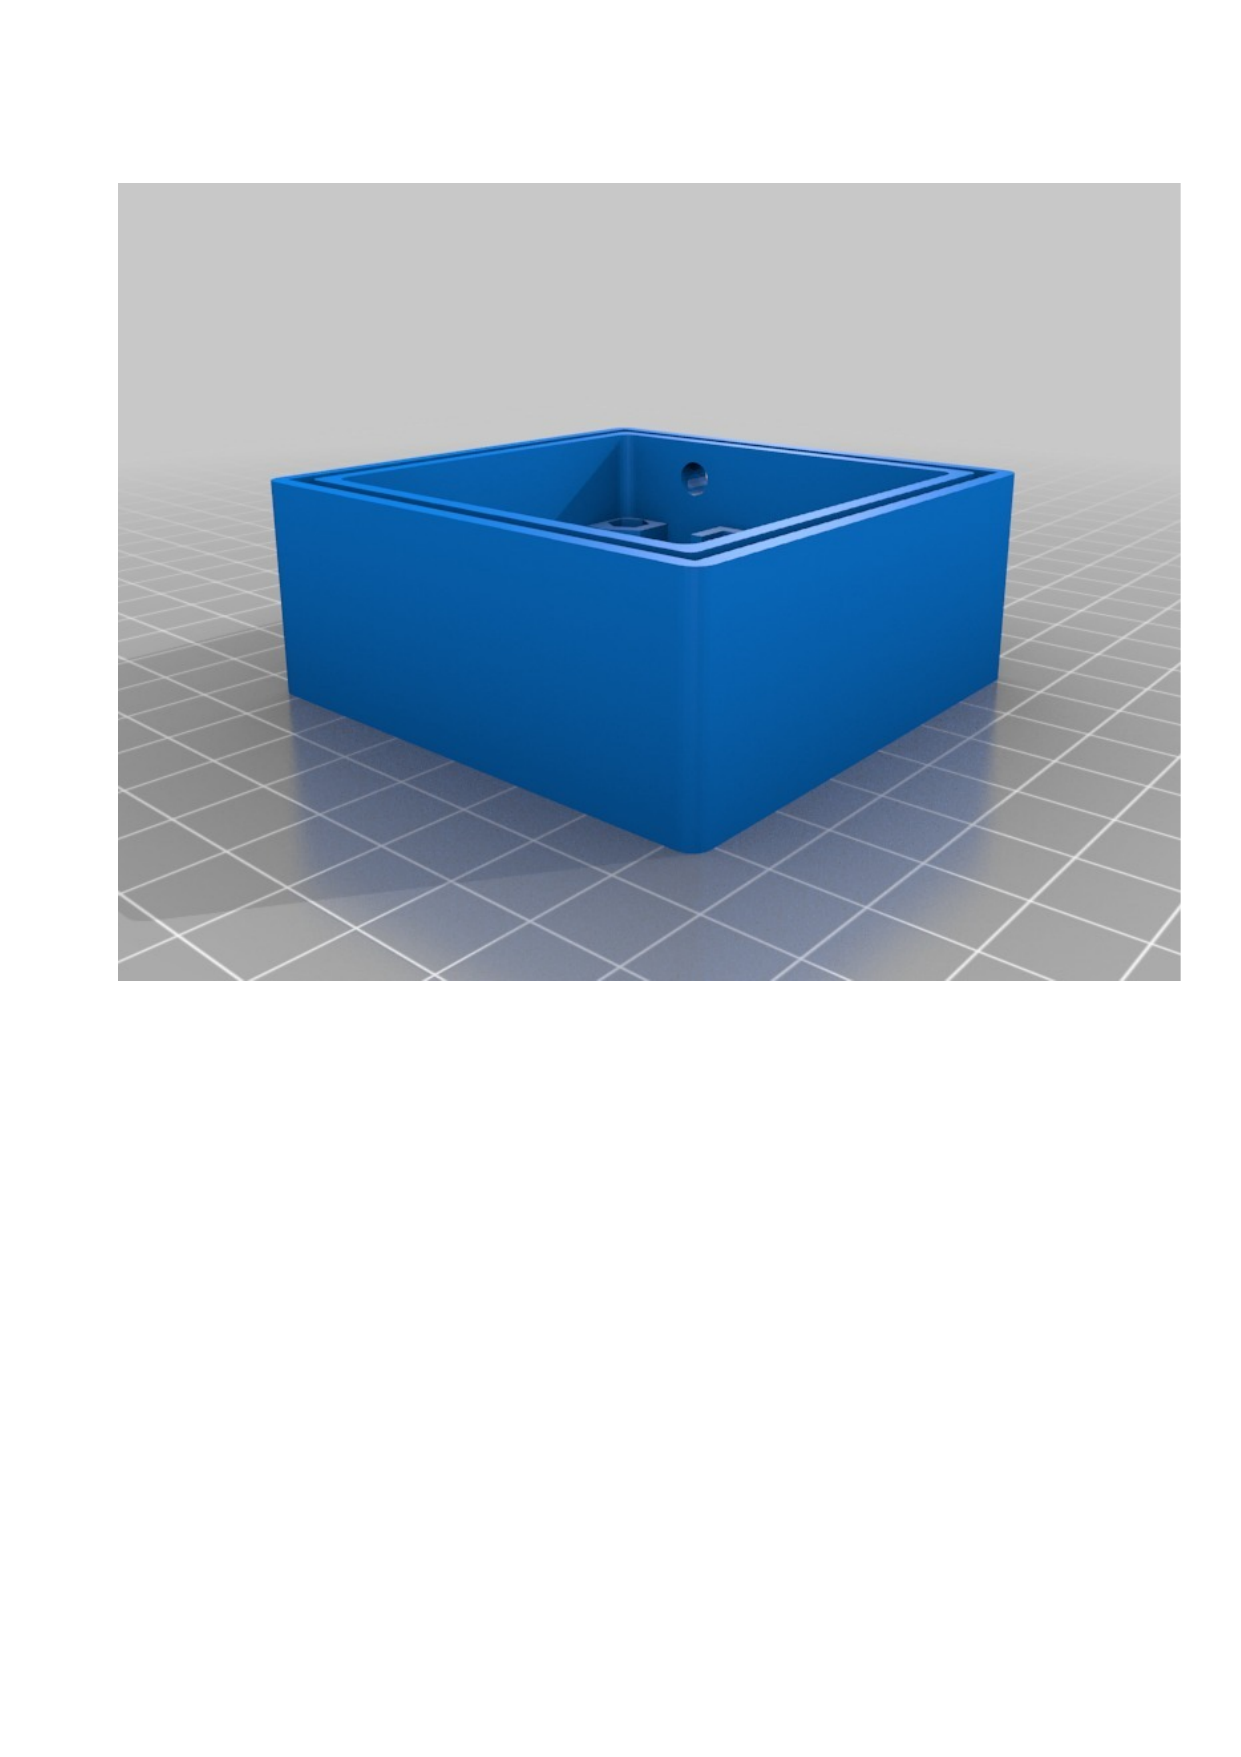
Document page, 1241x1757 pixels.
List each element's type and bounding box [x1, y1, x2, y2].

picture [118, 183, 1181, 981]
